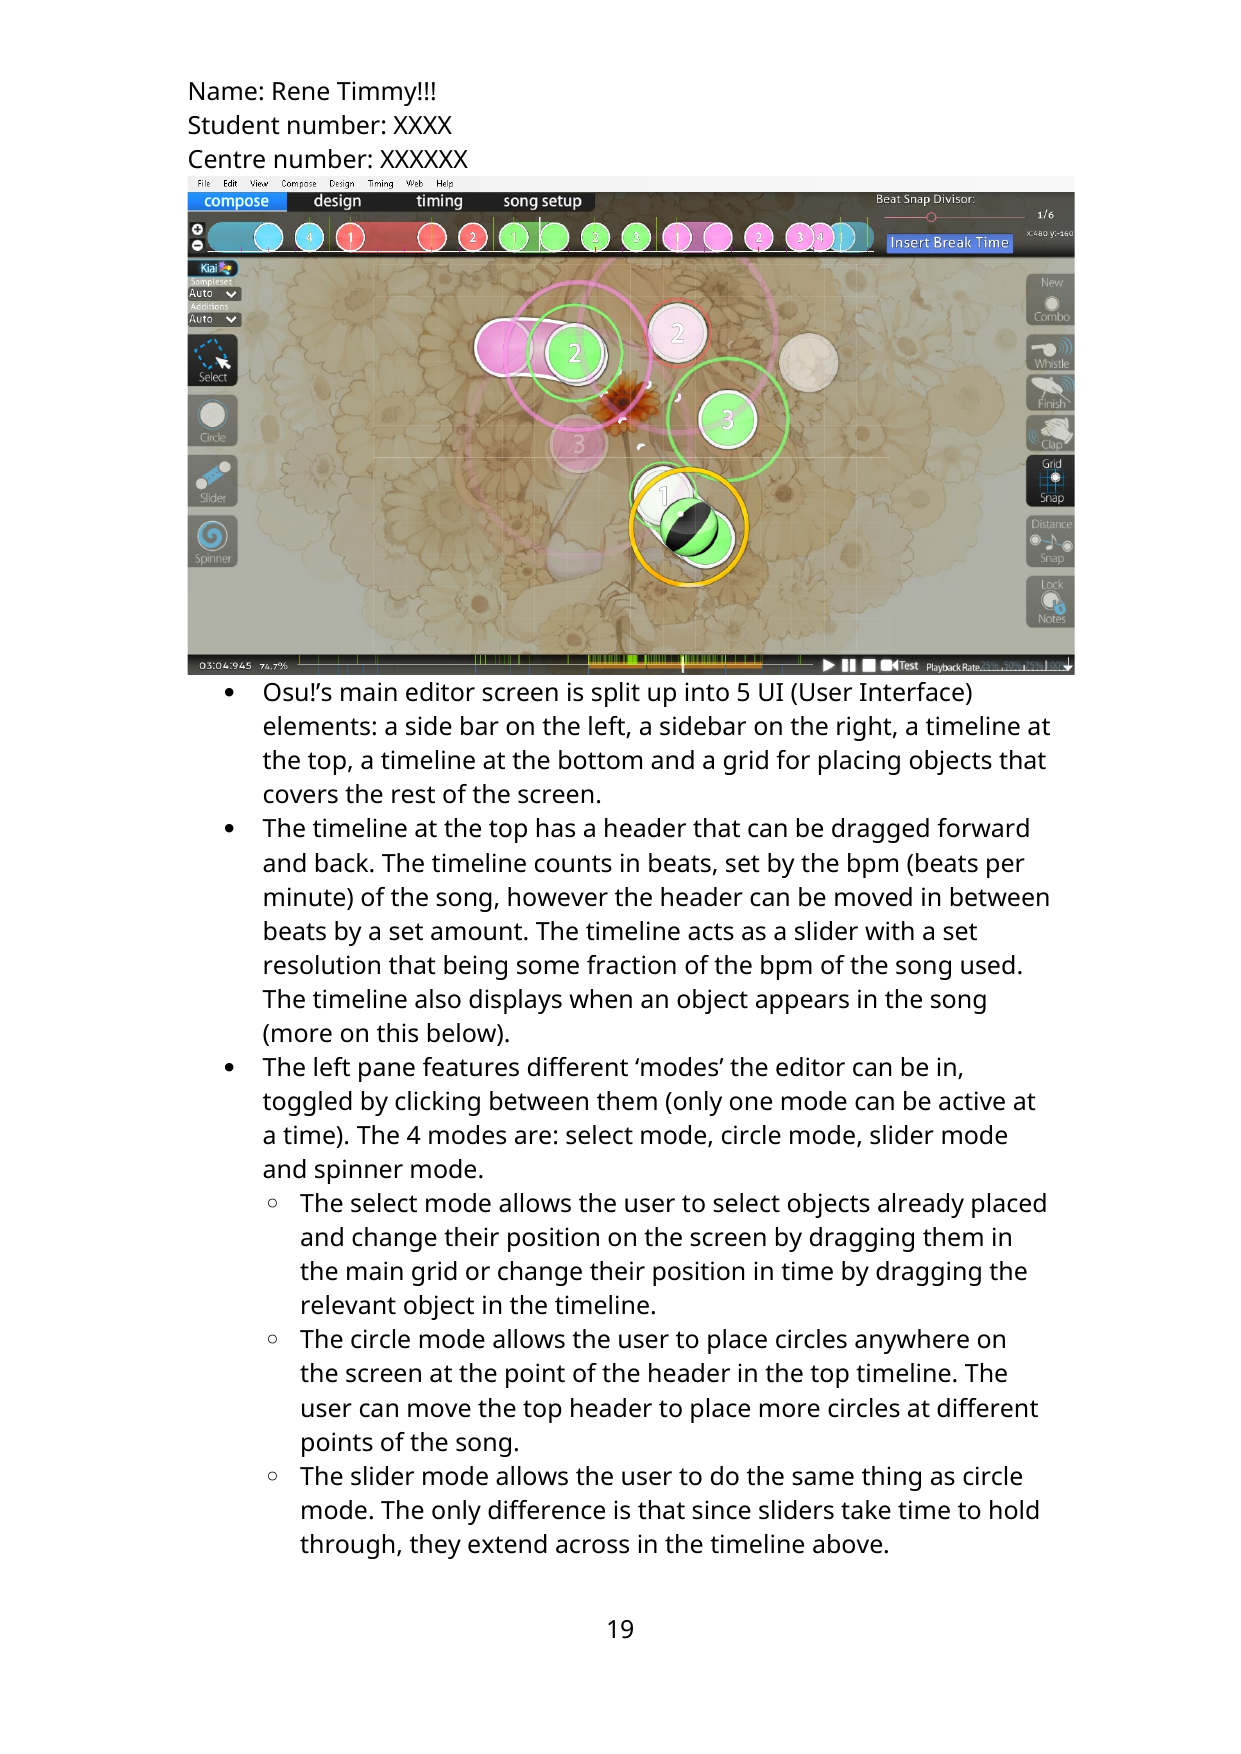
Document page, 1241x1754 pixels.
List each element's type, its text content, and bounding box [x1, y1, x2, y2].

list The select mode allows the user to select objects already placed and change their position on the screen by dragging them in the main grid or change their position in time by dragging the relevant object in the timeline. [262, 1186, 1053, 1322]
list The timeline at the top has a header that can be dragged forward and back. The timeline counts in beats, set by the bpm (beats per minute) of the song, however the header can be moved in between beats by a set amount. The timeline acts as a slider with a set resolution that being some fraction of the bpm of the song used. The timeline also displays when an object appears in the song (more on this below). [225, 811, 1053, 1049]
list The circle mode allows the user to place circles anywhere on the screen at the point of the header in the top timeline. The user can move the top header to place more circles at different points of the song. [262, 1322, 1053, 1458]
list Osu!’s main editor screen is split up into 5 UI (User Interface) elements: a side bar on the left, a sidebar on the right, a timeline at the top, a timeline at the bottom and a grid for placing objects that covers the rest of the screen. [225, 675, 1053, 811]
picture [187, 176, 1075, 675]
list The slider mode allows the user to do the same thing as circle mode. The only difference is that since sliders take time to hold through, they extend across in the timeline above. [262, 1458, 1053, 1561]
list The left pane features different ‘modes’ the editor can be in, toggled by clicking between them (only one mode can be active at a time). The 4 modes are: select mode, circle mode, slider mode and spinner mode. [225, 1049, 1053, 1186]
